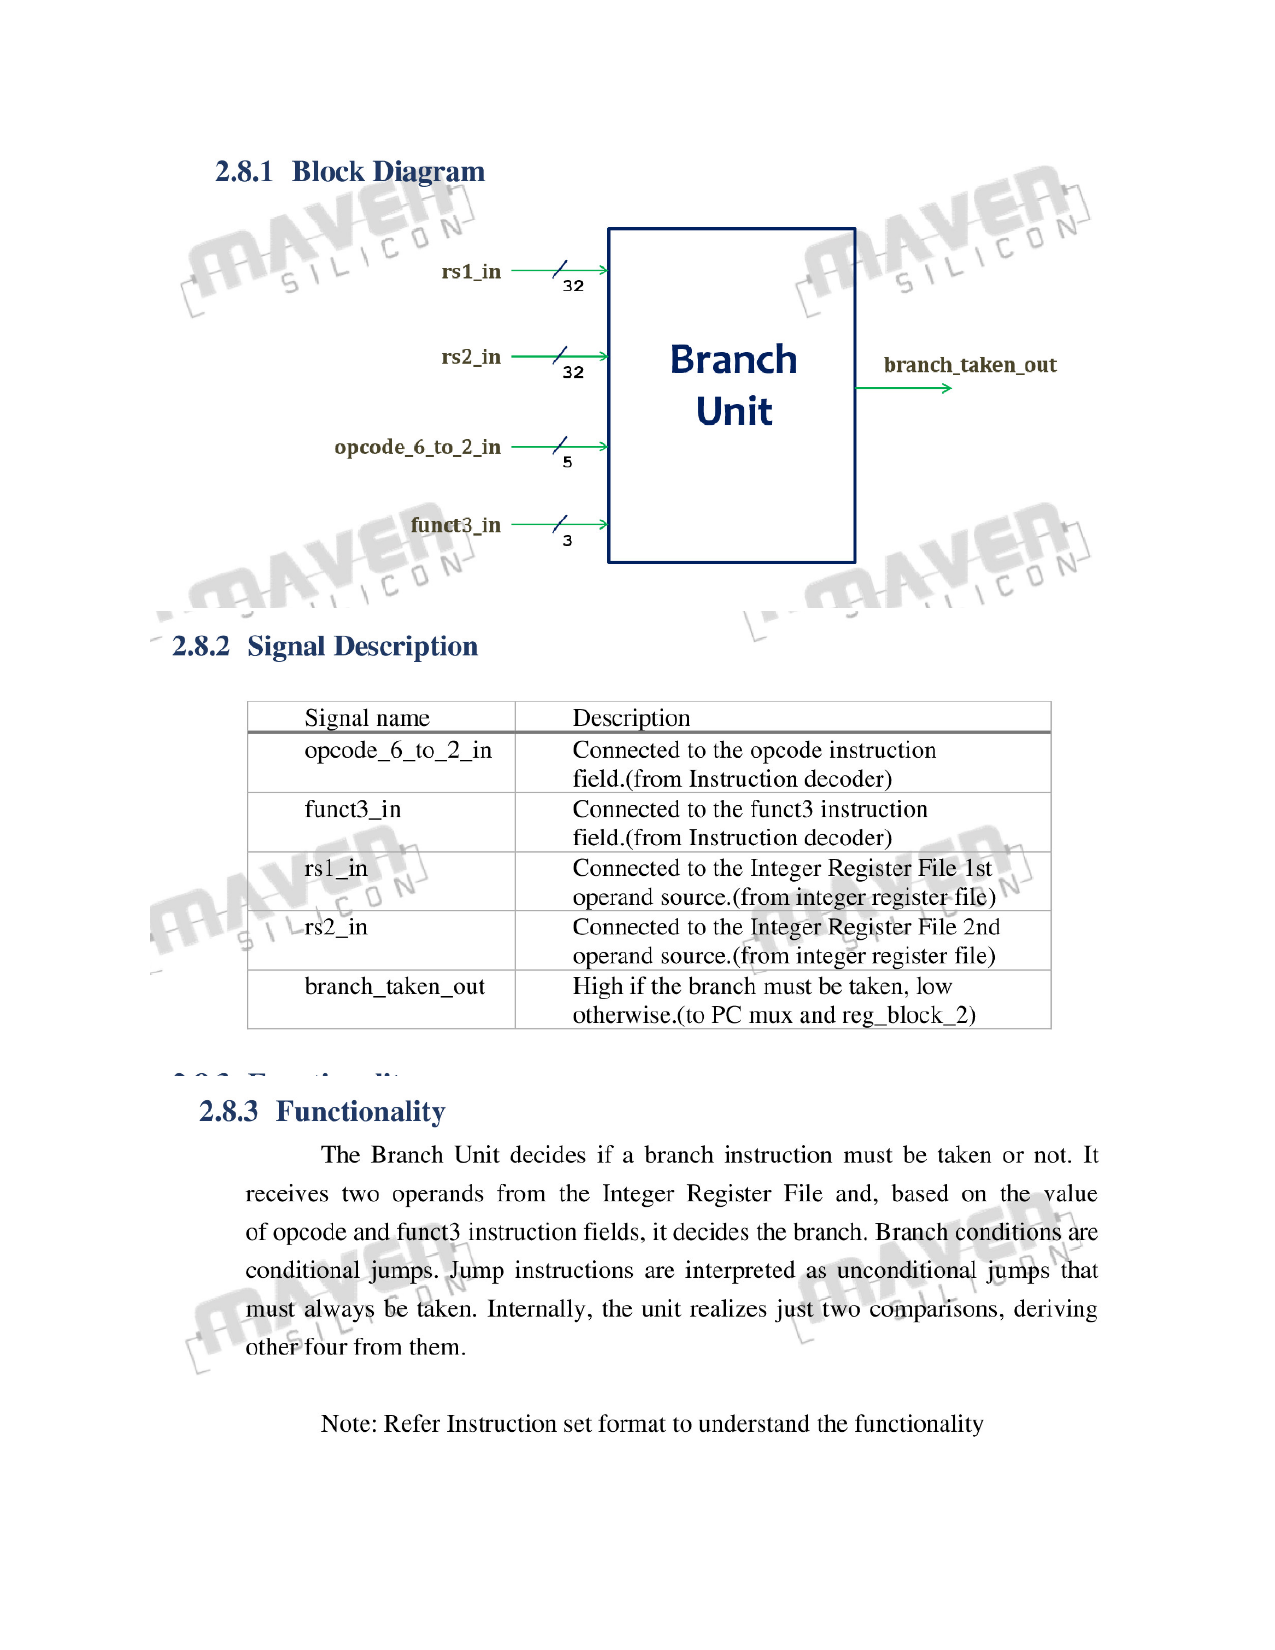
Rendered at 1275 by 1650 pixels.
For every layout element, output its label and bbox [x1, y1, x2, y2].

picture [150, 150, 1125, 608]
picture [150, 1080, 1125, 1452]
picture [150, 611, 1125, 1076]
